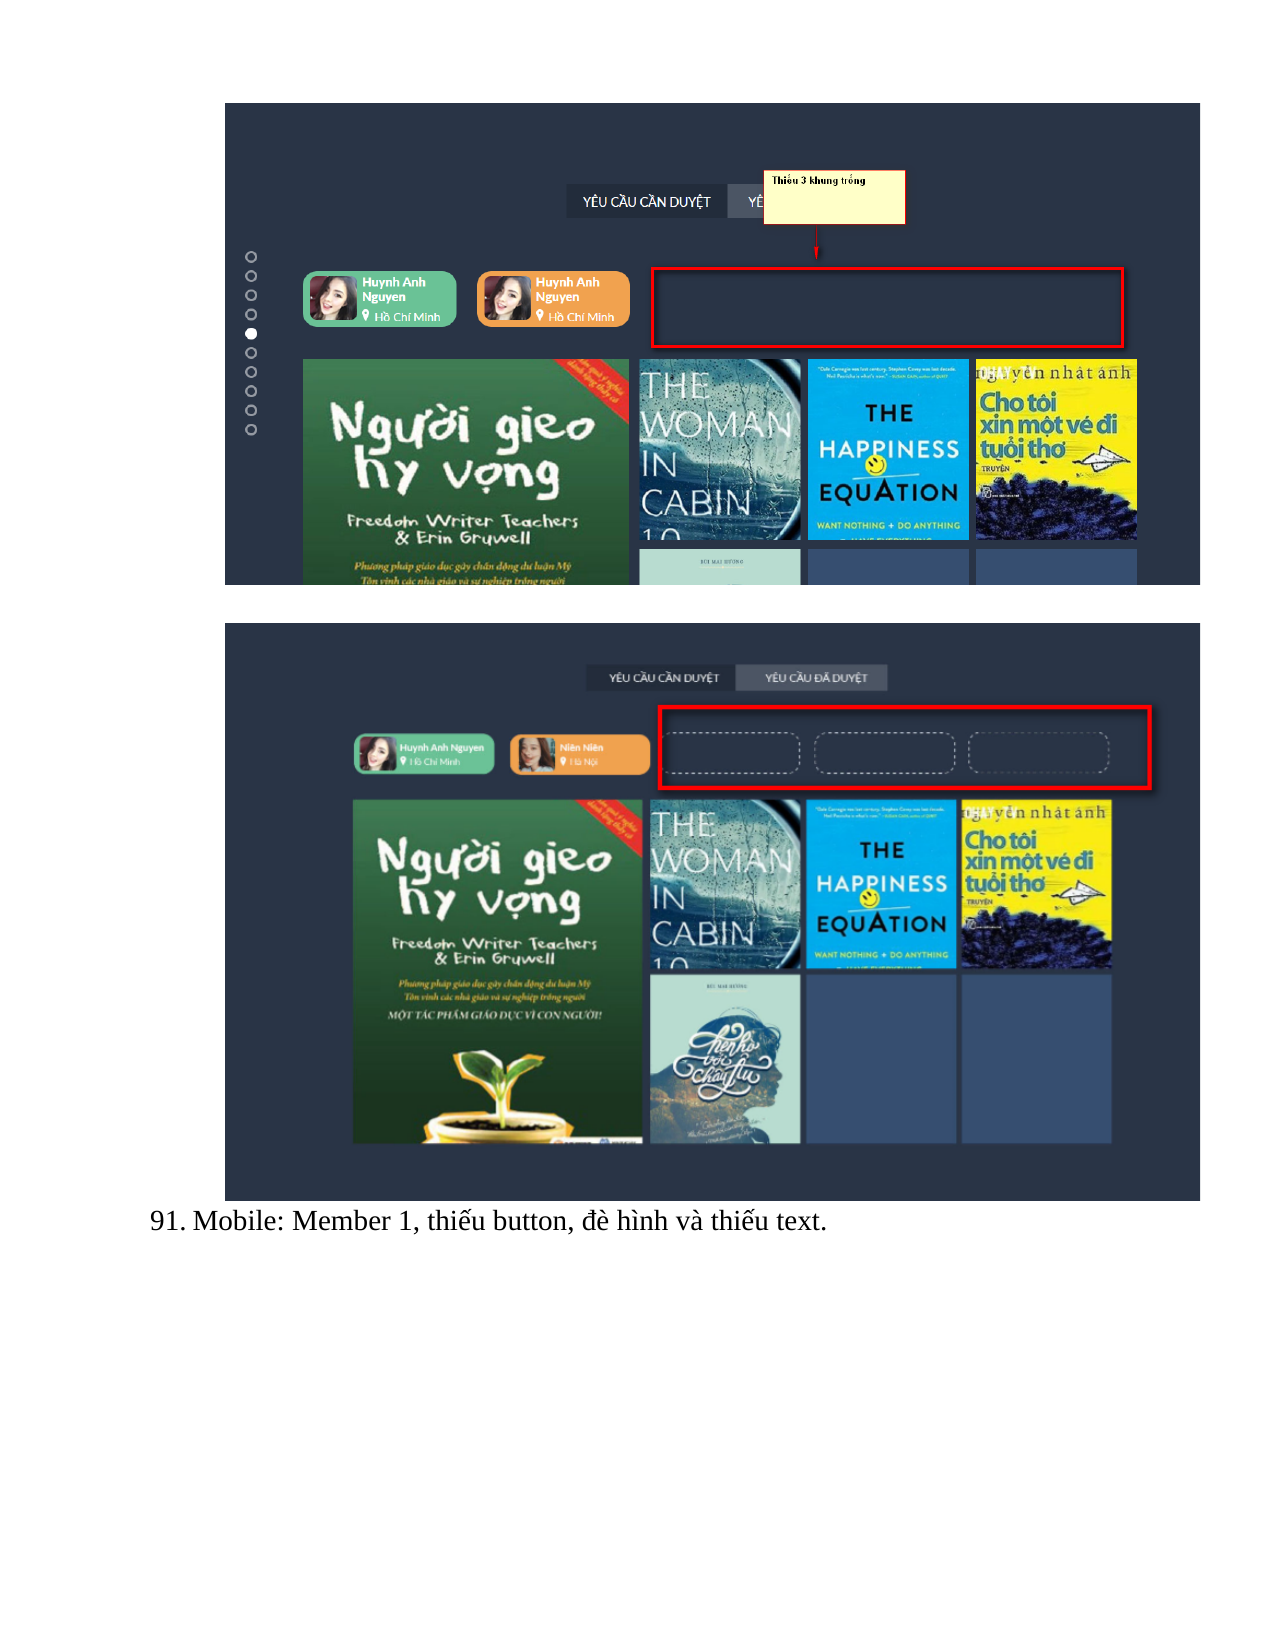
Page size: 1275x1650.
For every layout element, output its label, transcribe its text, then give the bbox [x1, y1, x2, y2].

list Mobile: Member 1, thiếu button, đè hình và thiếu text. [150, 1203, 1196, 1237]
picture [225, 103, 1200, 585]
picture [225, 623, 1200, 1201]
